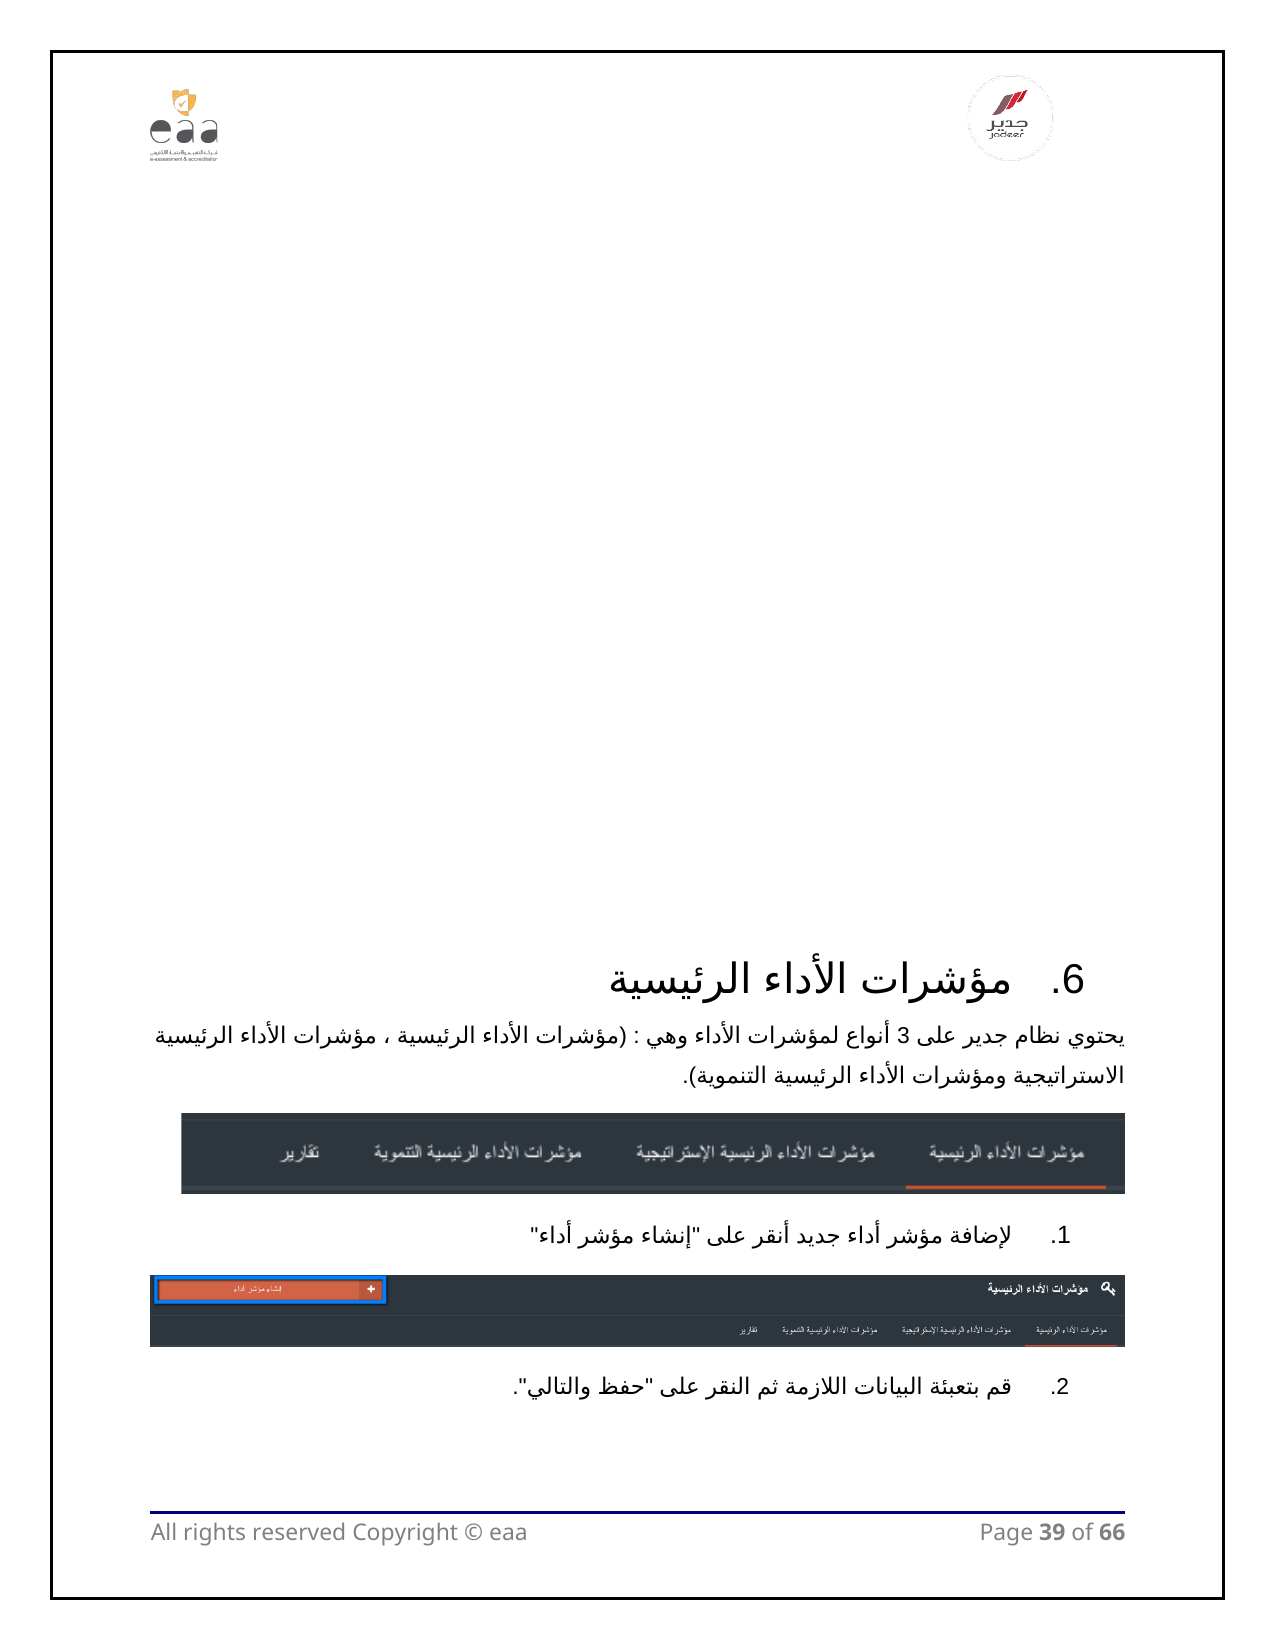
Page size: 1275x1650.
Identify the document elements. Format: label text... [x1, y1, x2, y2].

text يحتوي نظام جدير على 3 أنواع لمؤشرات الأداء وهي : (مؤشرات الأداء الرئيسية ، مؤشرات الأداء الرئيسية الاستراتيجية ومؤشرات الأداء الرئيسية التنموية). [150, 1022, 1125, 1088]
picture [150, 89, 218, 161]
subtitle مؤشرات الأداء الرئيسية [150, 954, 1050, 1002]
picture [150, 1275, 1125, 1347]
picture [967, 75, 1054, 161]
list قم بتعبئة البيانات اللازمة ثم النقر على "حفظ والتالي". [150, 1373, 1050, 1399]
picture [181, 1113, 1125, 1194]
list لإضافة مؤشر أداء جديد أنقر على "إنشاء مؤشر أداء" [150, 1220, 1050, 1248]
